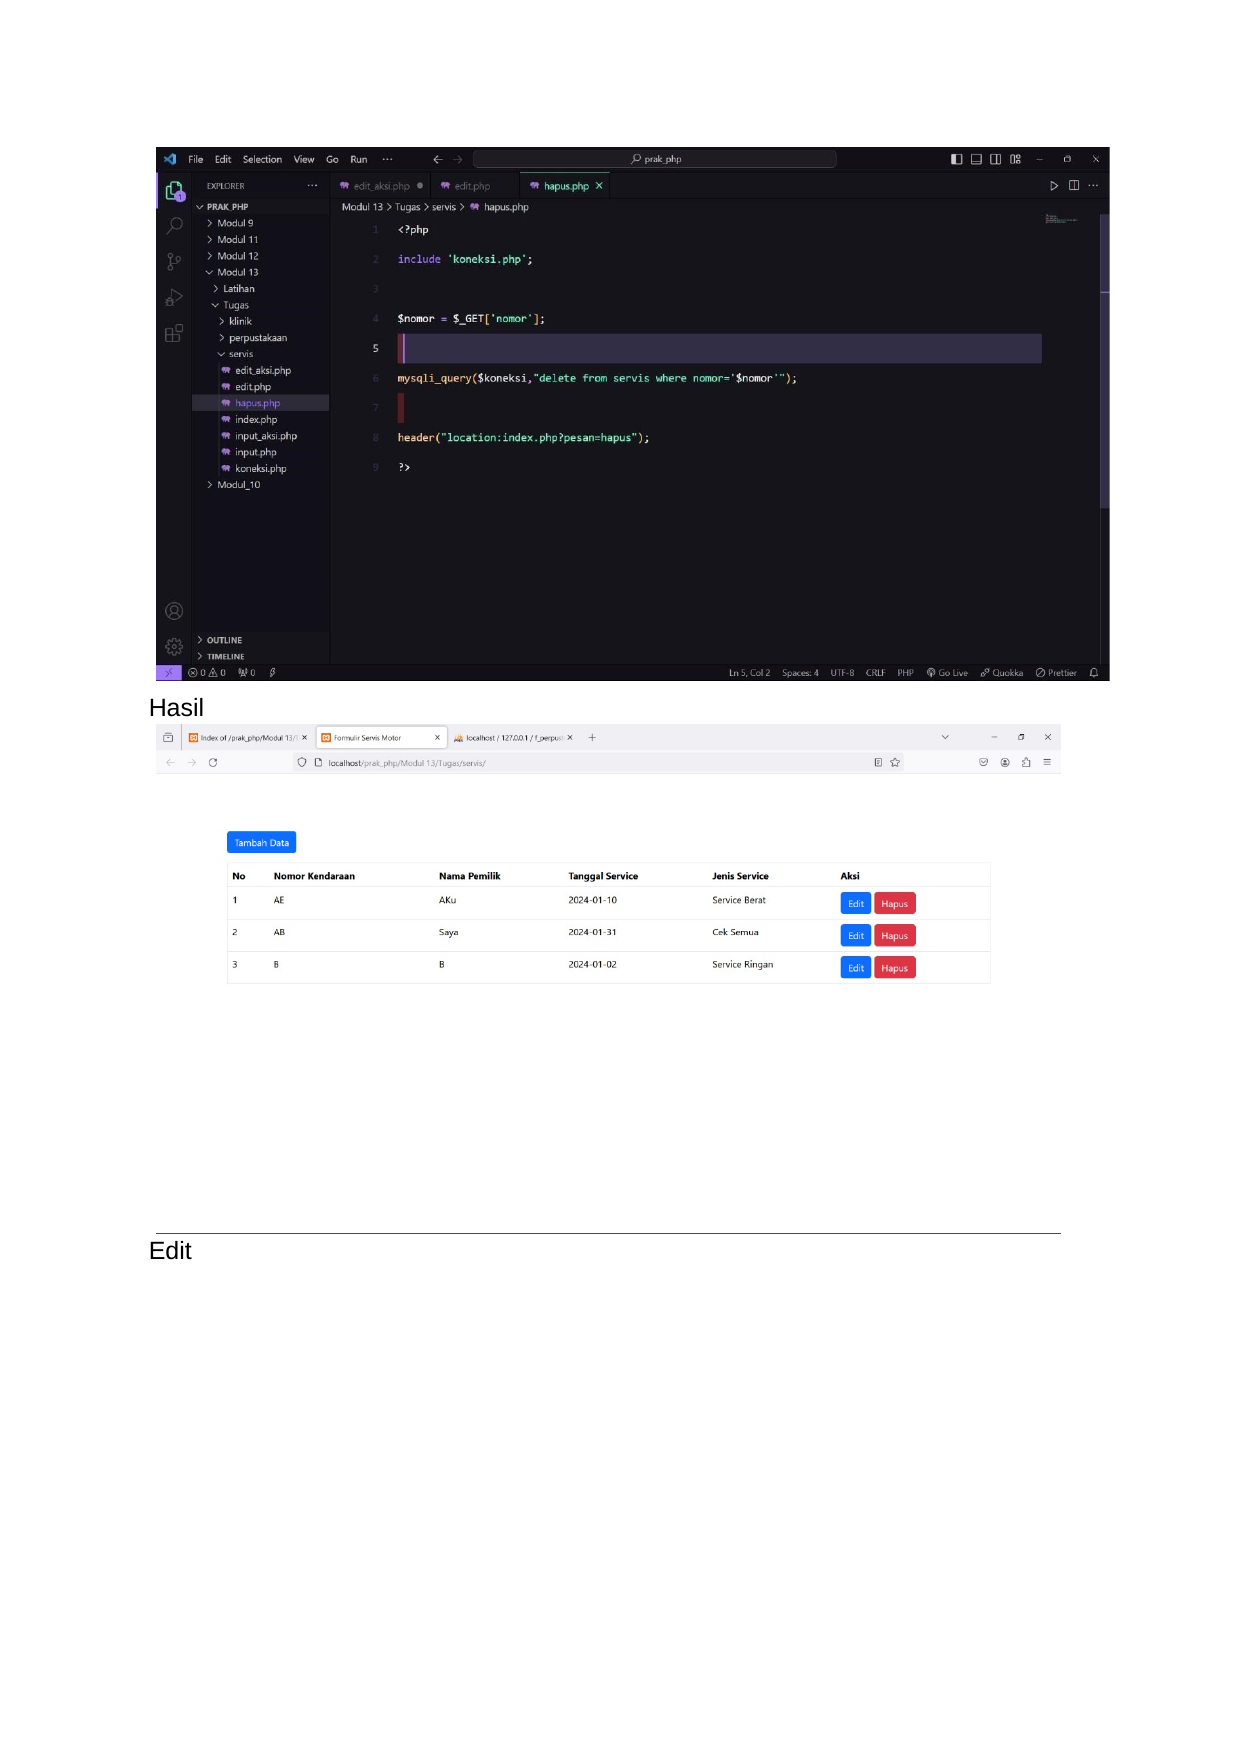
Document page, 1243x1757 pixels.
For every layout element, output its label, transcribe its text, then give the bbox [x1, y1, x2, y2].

picture [156, 147, 1110, 681]
text Hasil [148, 693, 1109, 722]
picture [156, 724, 1061, 1234]
text Edit [148, 1236, 1109, 1264]
